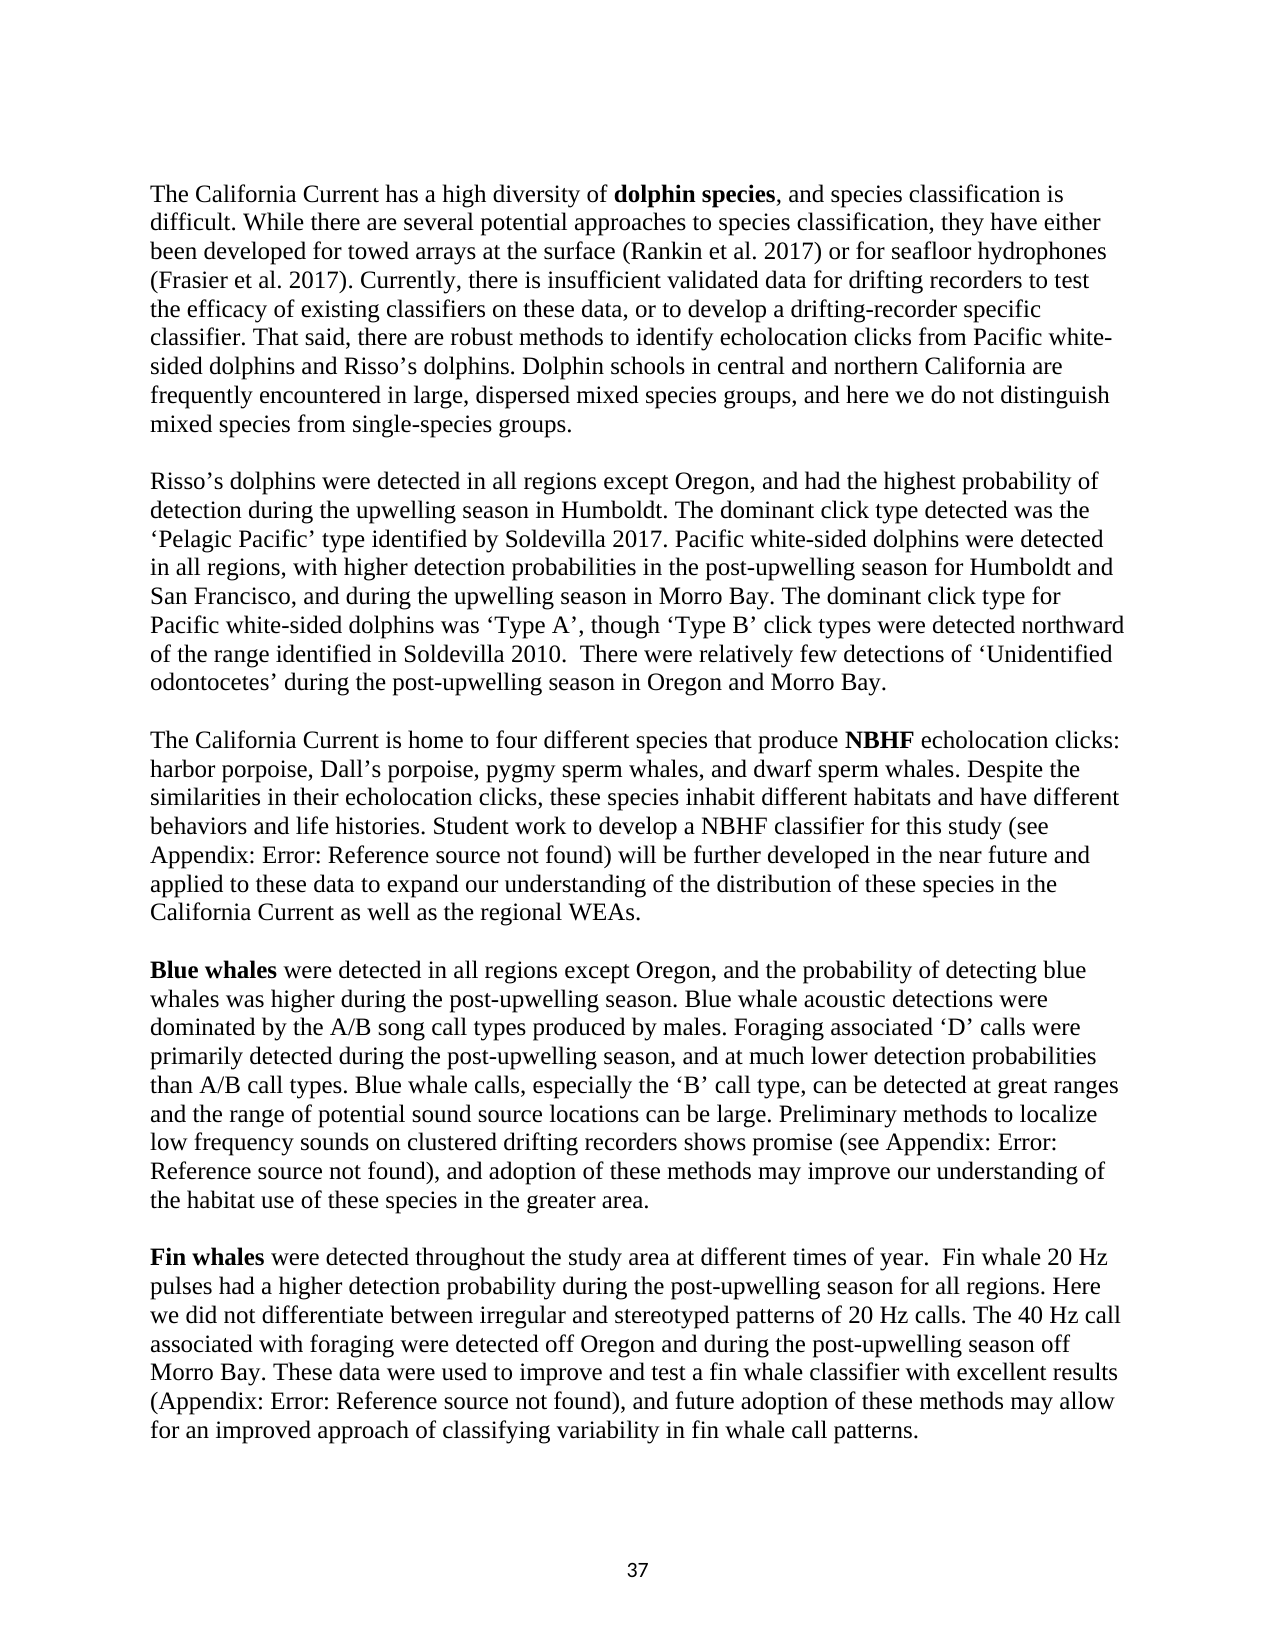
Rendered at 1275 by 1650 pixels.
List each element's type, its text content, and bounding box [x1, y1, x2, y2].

text Risso’s dolphins were detected in all regions except Oregon, and had the highest probability of detection during the upwelling season in Humboldt. The dominant click type detected was the ‘Pelagic Pacific’ type identified by Soldevilla 2017. Pacific white-sided dolphins were detected in all regions, with higher detection probabilities in the post-upwelling season for Humboldt and San Francisco, and during the upwelling season in Morro Bay. The dominant click type for Pacific white-sided dolphins was ‘Type A’, though ‘Type B’ click types were detected northward of the range identified in Soldevilla 2010. There were relatively few detections of ‘Unidentified odontocetes’ during the post-upwelling season in Oregon and Morro Bay. [150, 466, 1125, 696]
text The California Current has a high diversity of dolphin species, and species classification is difficult. While there are several potential approaches to species classification, they have either been developed for towed arrays at the surface (Rankin et al. 2017) or for seafloor hydrophones (Frasier et al. 2017). Currently, there is insufficient validated data for drifting recorders to test the efficacy of existing classifiers on these data, or to develop a drifting-recorder specific classifier. That said, there are robust methods to identify echolocation clicks from Pacific white-sided dolphins and Risso’s dolphins. Dolphin schools in central and northern California are frequently encountered in large, dispersed mixed species groups, and here we do not distinguish mixed species from single-species groups. [150, 179, 1125, 437]
